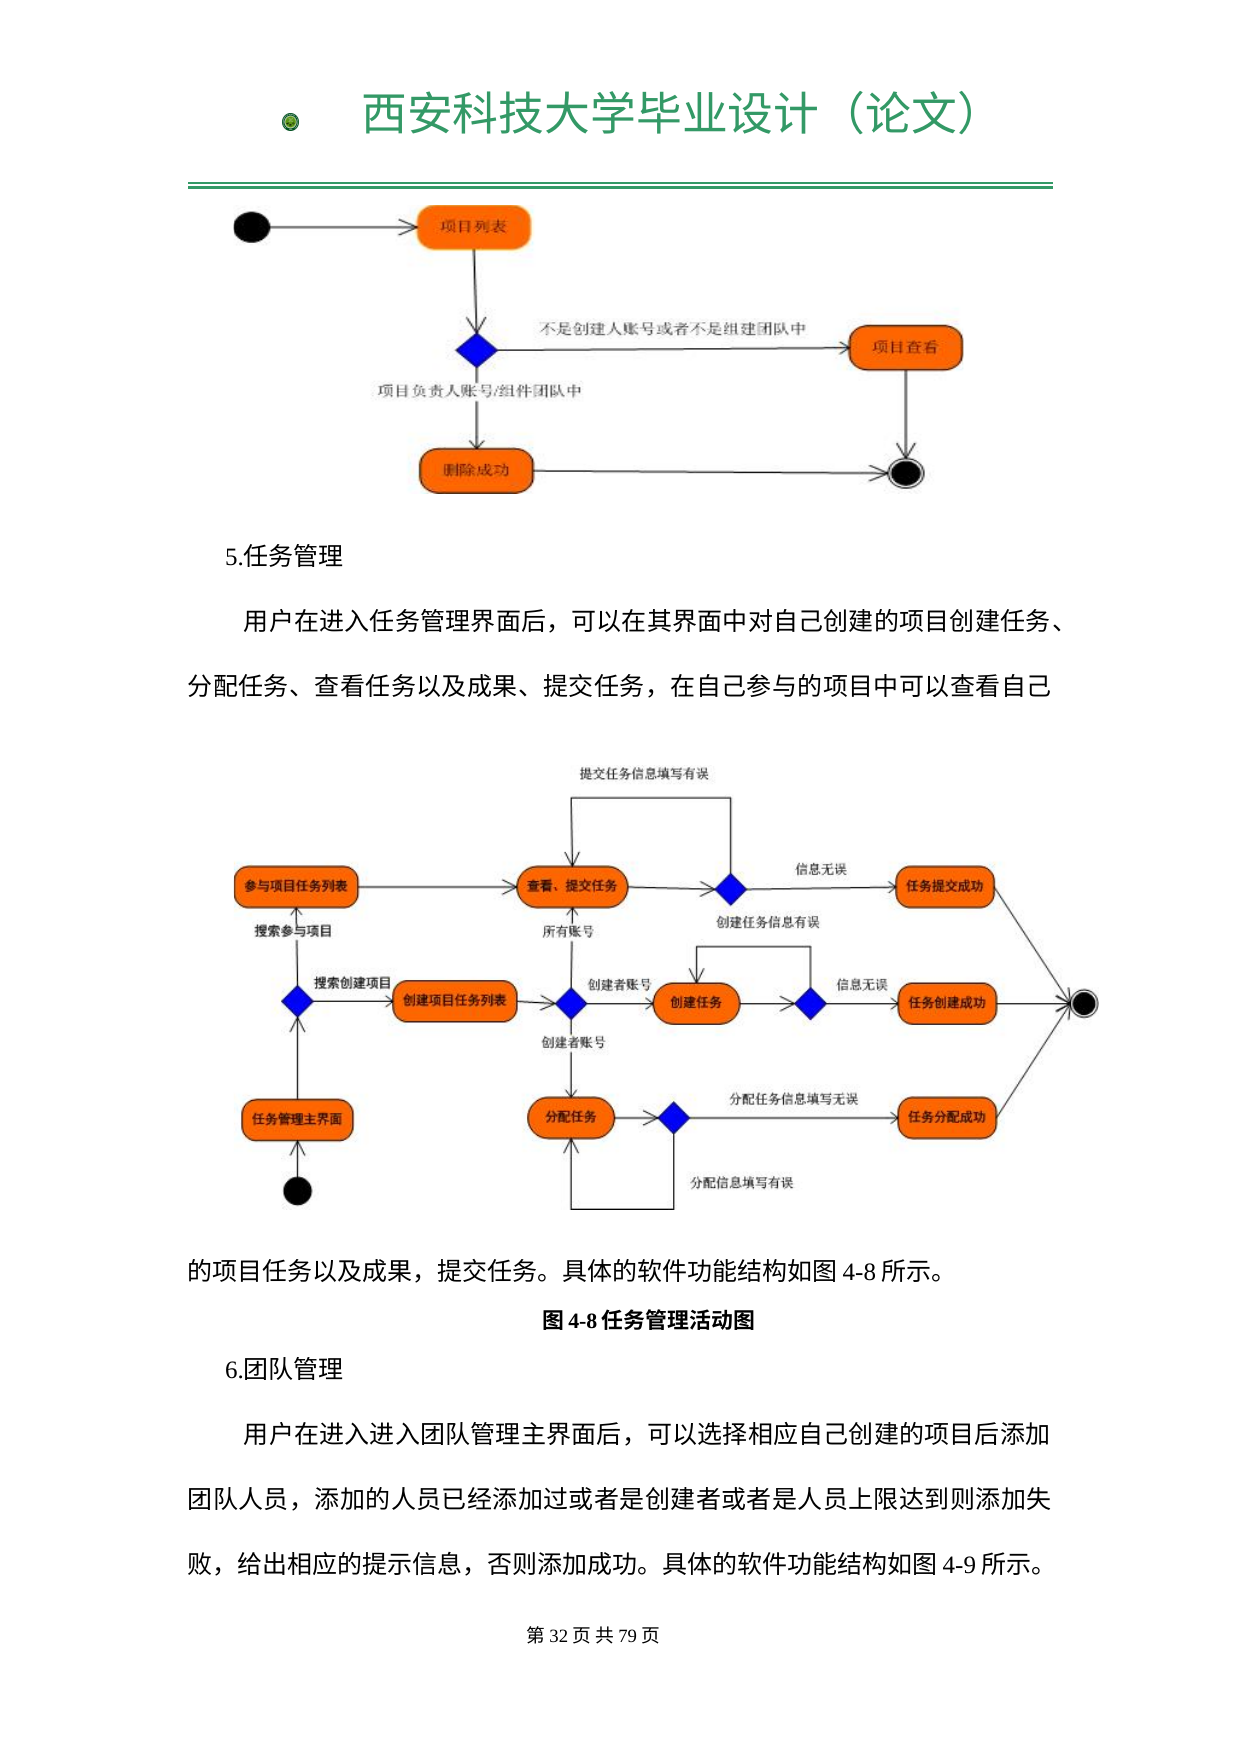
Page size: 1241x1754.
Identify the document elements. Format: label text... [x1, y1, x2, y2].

text 用户在进入进入团队管理主界面后，可以选择相应自己创建的项目后添加团队人员，添加的人员已经添加过或者是创建者或者是人员上限达到则添加失败，给出相应的提示信息，否则添加成功。具体的软件功能结构如图4-9所示。 [187, 1400, 1053, 1595]
text 图4-8任务管理活动图 [187, 1302, 1053, 1335]
picture [282, 113, 299, 131]
list 6.团队管理 [187, 1335, 1053, 1400]
picture [233, 205, 964, 494]
picture [233, 765, 1099, 1210]
